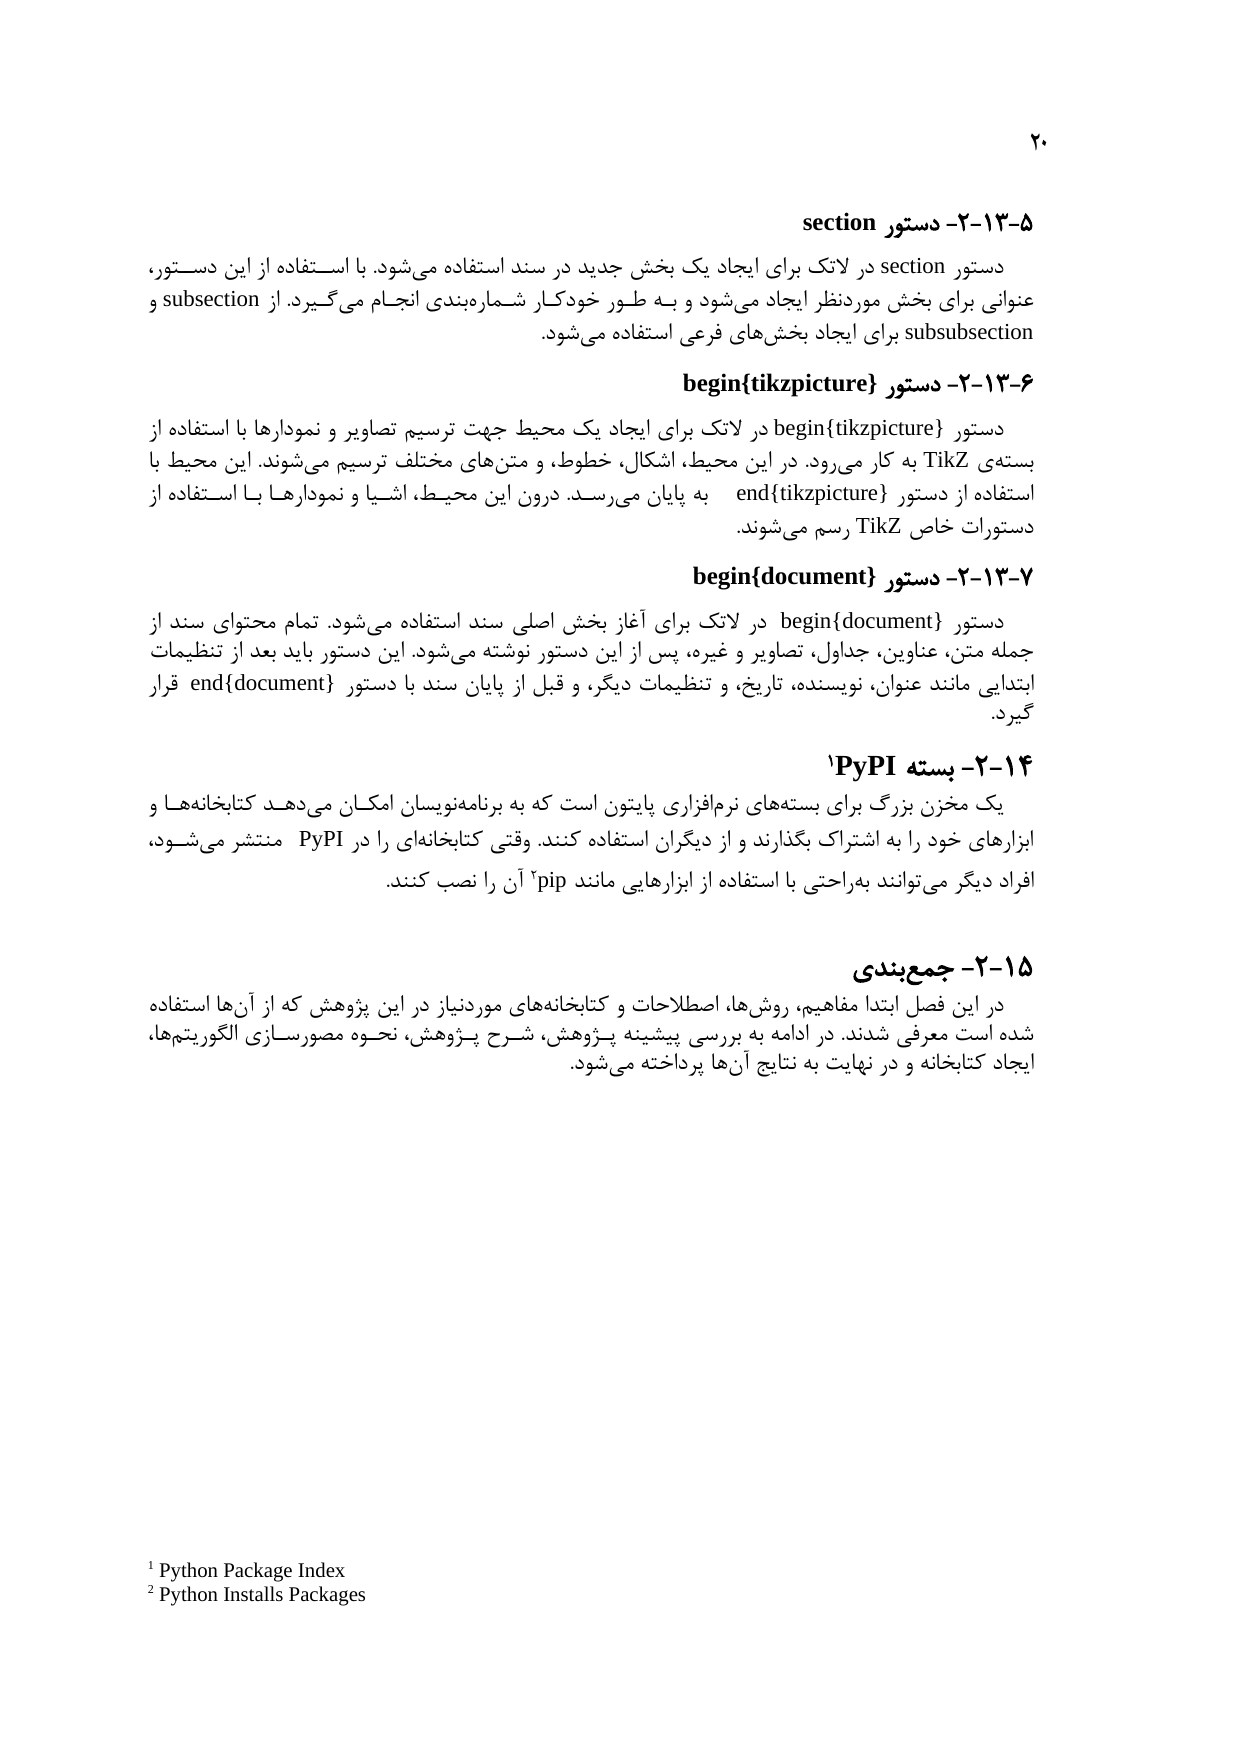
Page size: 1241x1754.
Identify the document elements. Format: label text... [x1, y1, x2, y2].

subtitle 2-15- جمع‌بندی [148, 953, 1033, 987]
text دستور begin{document} در لاتک برای آغاز بخش اصلی سند استفاده می‌شود. تمام محتوای سند از جمله متن، عناوین، جداول، تصاویر و غیره، پس از این دستور نوشته می‌شود. این دستور باید بعد از تنظیمات ابتدایی مانند عنوان، نویسنده، تاریخ، و تنظیمات دیگر، و قبل از پایان سند با دستور end{document} قرار گیرد. [148, 607, 1033, 729]
subtitle 2-13-7- دستور begin{document} [148, 561, 1033, 595]
subtitle 2-13-5- دستور section [148, 207, 1033, 240]
text دستور section در لاتک برای ایجاد یک بخش جدید در سند استفاده می‌شود. با استفاده از این دستور، عنوانی برای بخش موردنظر ایجاد می‌شود و به طور خودکار شماره‌بندی انجام می‌گیرد. از subsection و subsubsection برای ایجاد بخش‌های فرعی استفاده می‌شود. [148, 253, 1033, 349]
subtitle 2-14- بسته PyPI [148, 748, 1033, 786]
subtitle 2-13-6- دستور begin{tikzpicture} [148, 368, 1033, 401]
text دستور begin{tikzpicture} در لاتک برای ایجاد یک محیط جهت ترسیم تصاویر و نمودارها با استفاده از بسته‌ی TikZ به کار می‌رود. در این محیط، اشکال، خطوط، و متن‌های مختلف ترسیم می‌شوند. این محیط با استفاده از دستور end{tikzpicture} به پایان می‌رسد. درون این محیط، اشیا و نمودارها با استفاده از دستورات خاص TikZ رسم می‌شوند. [148, 413, 1033, 542]
text در این فصل ابتدا مفاهیم، روش‌ها، اصطلاحات و کتابخانه‌های موردنیاز در این پژوهش که از آن‌ها استفاده شده است معرفی شدند. در ادامه به بررسی پیشینه پژوهش، شرح پژوهش، نحوه مصورسازی‌ الگوریتم‌ها، ایجاد کتابخانه و در نهایت به نتایج آن‌ها پرداخته می‌شود. [148, 993, 1033, 1078]
text یک مخزن بزرگ برای بسته‌های نرم‌افزاری پایتون است که به برنامه‌نویسان امکان می‌دهد کتابخانه‌ها و ابزارهای خود را به اشتراک بگذارند و از دیگران استفاده کنند. وقتی کتابخانه‌ای را در PyPI منتشر می‌شود، افراد دیگر می‌توانند به‌راحتی با استفاده از ابزارهایی مانند pip آن را نصب کنند. [148, 793, 1033, 896]
